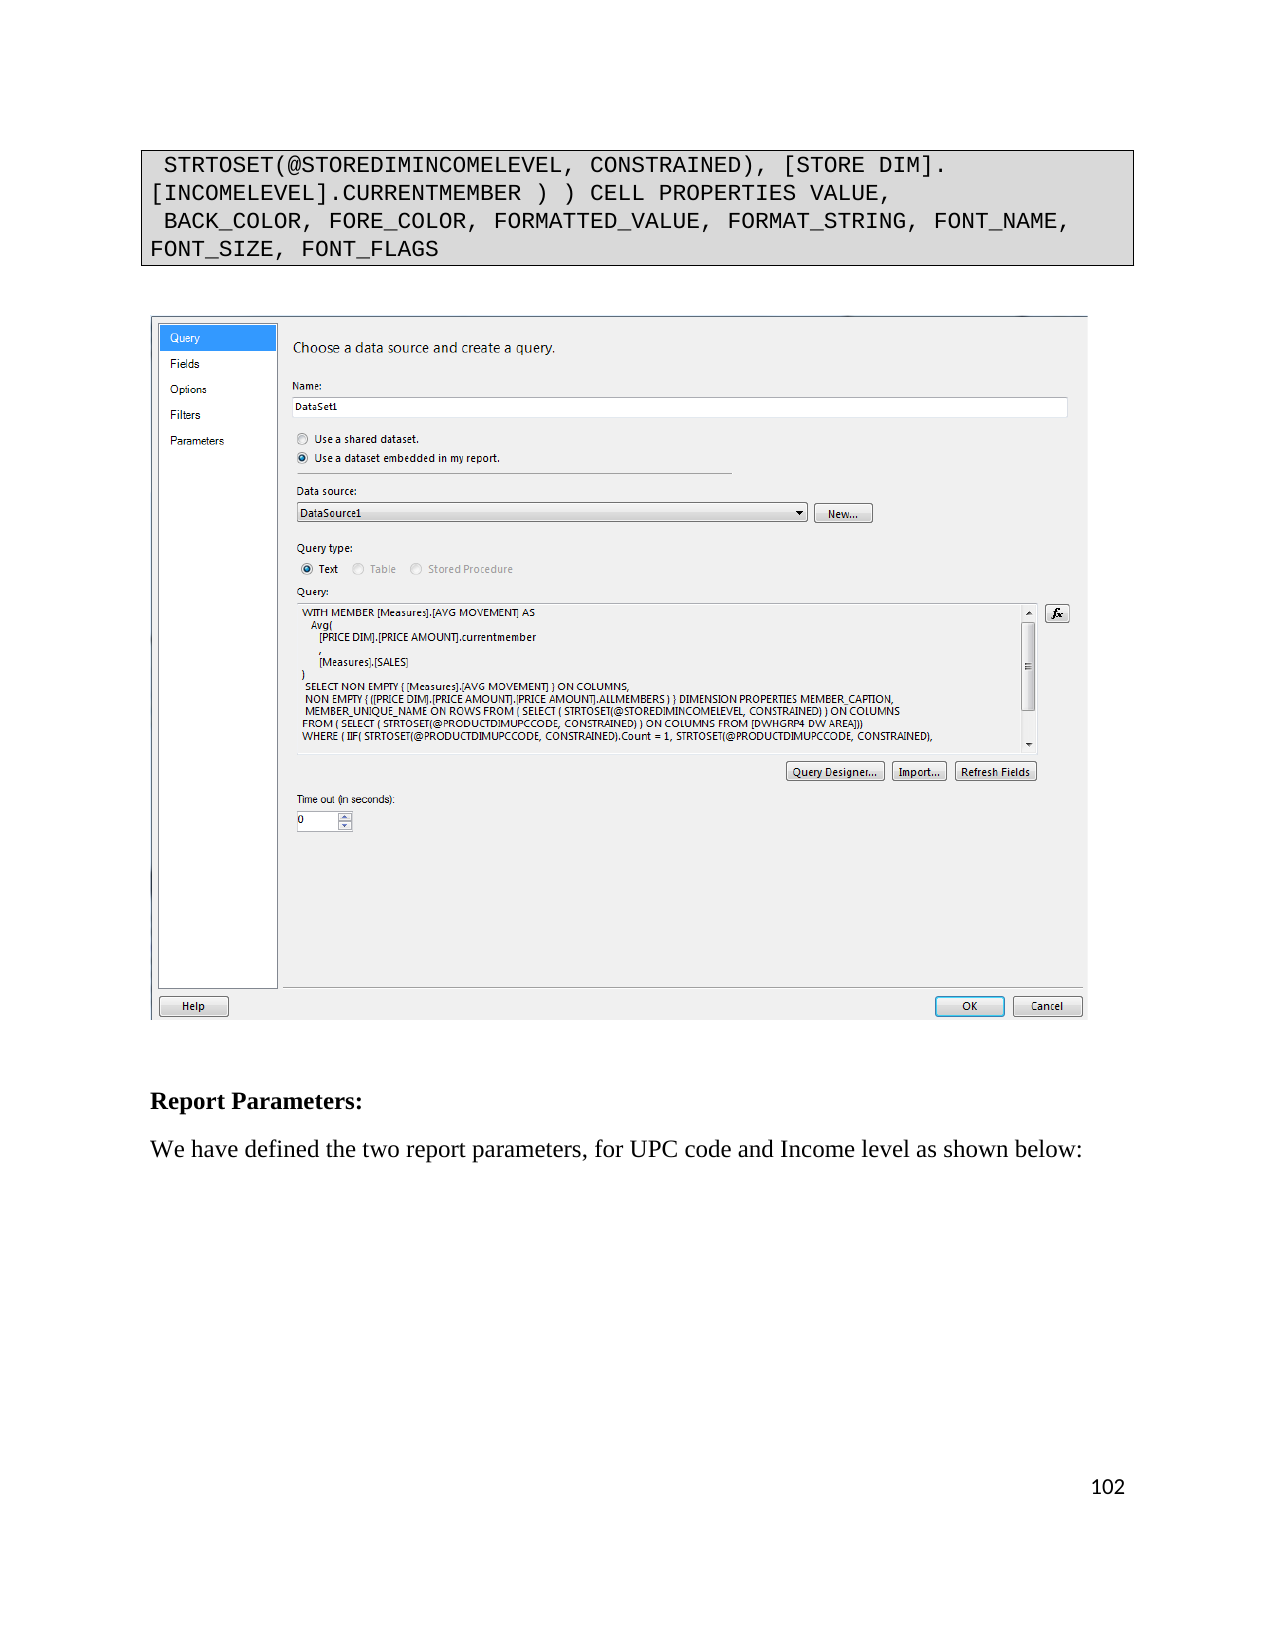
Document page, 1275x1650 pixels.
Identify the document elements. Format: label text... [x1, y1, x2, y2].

text STRTOSET(@STOREDIMINCOMELEVEL, CONSTRAINED), [STORE DIM].[INCOMELEVEL].CURRENTMEMBER ) ) CELL PROPERTIES VALUE, [142, 151, 1133, 206]
text We have defined the two report parameters, for UPC code and Income level as shown below: [150, 1134, 1125, 1163]
text BACK_COLOR, FORE_COLOR, FORMATTED_VALUE, FORMAT_STRING, FONT_NAME, FONT_SIZE, FONT_FLAGS [142, 206, 1133, 265]
picture [150, 315, 1088, 1020]
text Report Parameters: [150, 1086, 1125, 1115]
